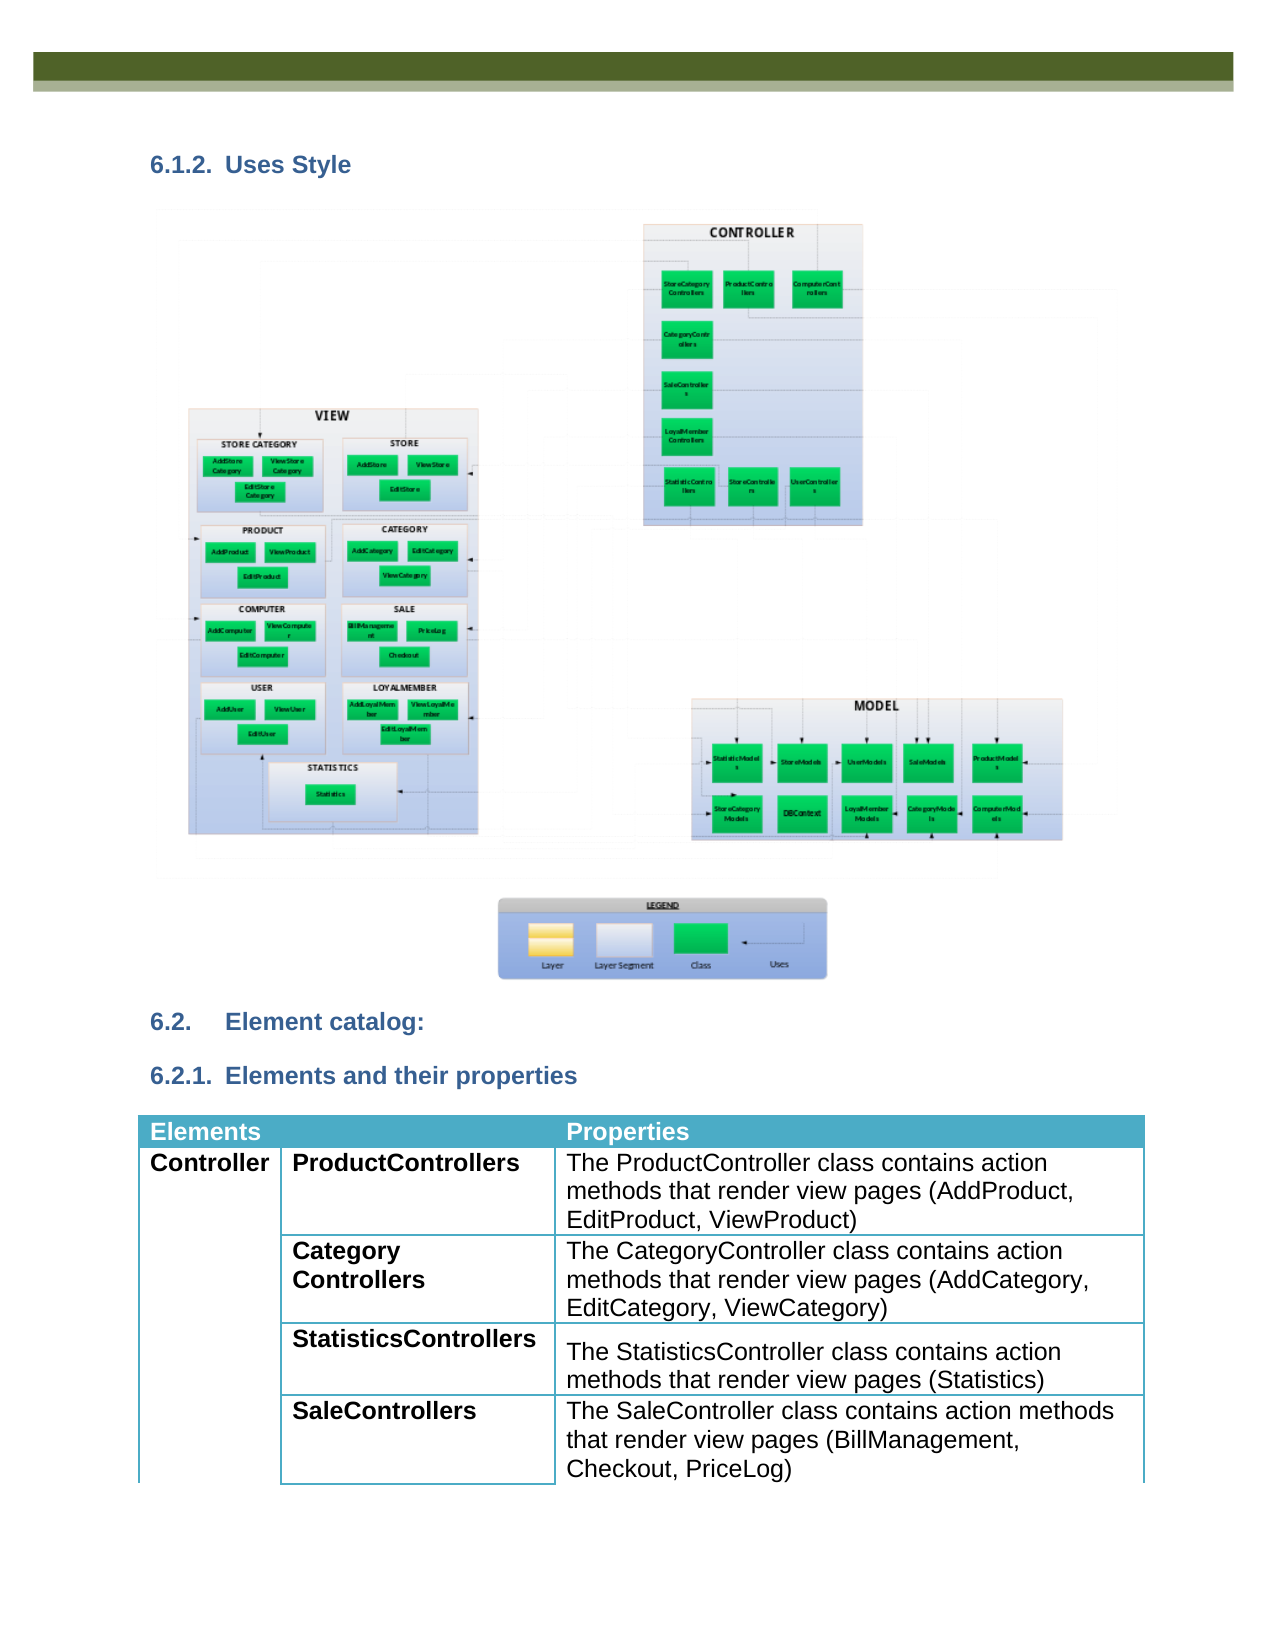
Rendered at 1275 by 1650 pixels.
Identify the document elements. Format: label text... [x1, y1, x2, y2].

table_cell Controller [140, 1148, 280, 1483]
table_cell SaleControllers [282, 1396, 554, 1483]
table_cell Category Controllers [282, 1236, 554, 1322]
table_header Properties [556, 1117, 1143, 1146]
table_cell ProductControllers [282, 1148, 554, 1234]
table_cell The ProductController class contains action methods that render view pages (AddProduct, EditProduct, ViewProduct) [556, 1148, 1143, 1234]
table_cell The SaleController class contains action methods that render view pages (BillManagement, Checkout, PriceLog) [556, 1396, 1143, 1483]
table_cell The StatisticsController class contains action methods that render view pages (Statistics) [556, 1324, 1143, 1394]
subtitle Elements and their properties [150, 1061, 1125, 1090]
subtitle Uses Style [150, 150, 1125, 179]
subtitle Element catalog: [150, 1007, 1125, 1036]
table_header Elements [140, 1117, 554, 1146]
table_cell The CategoryController class contains action methods that render view pages (AddCategory, EditCategory, ViewCategory) [556, 1236, 1143, 1322]
table_cell StatisticsControllers [282, 1324, 554, 1394]
